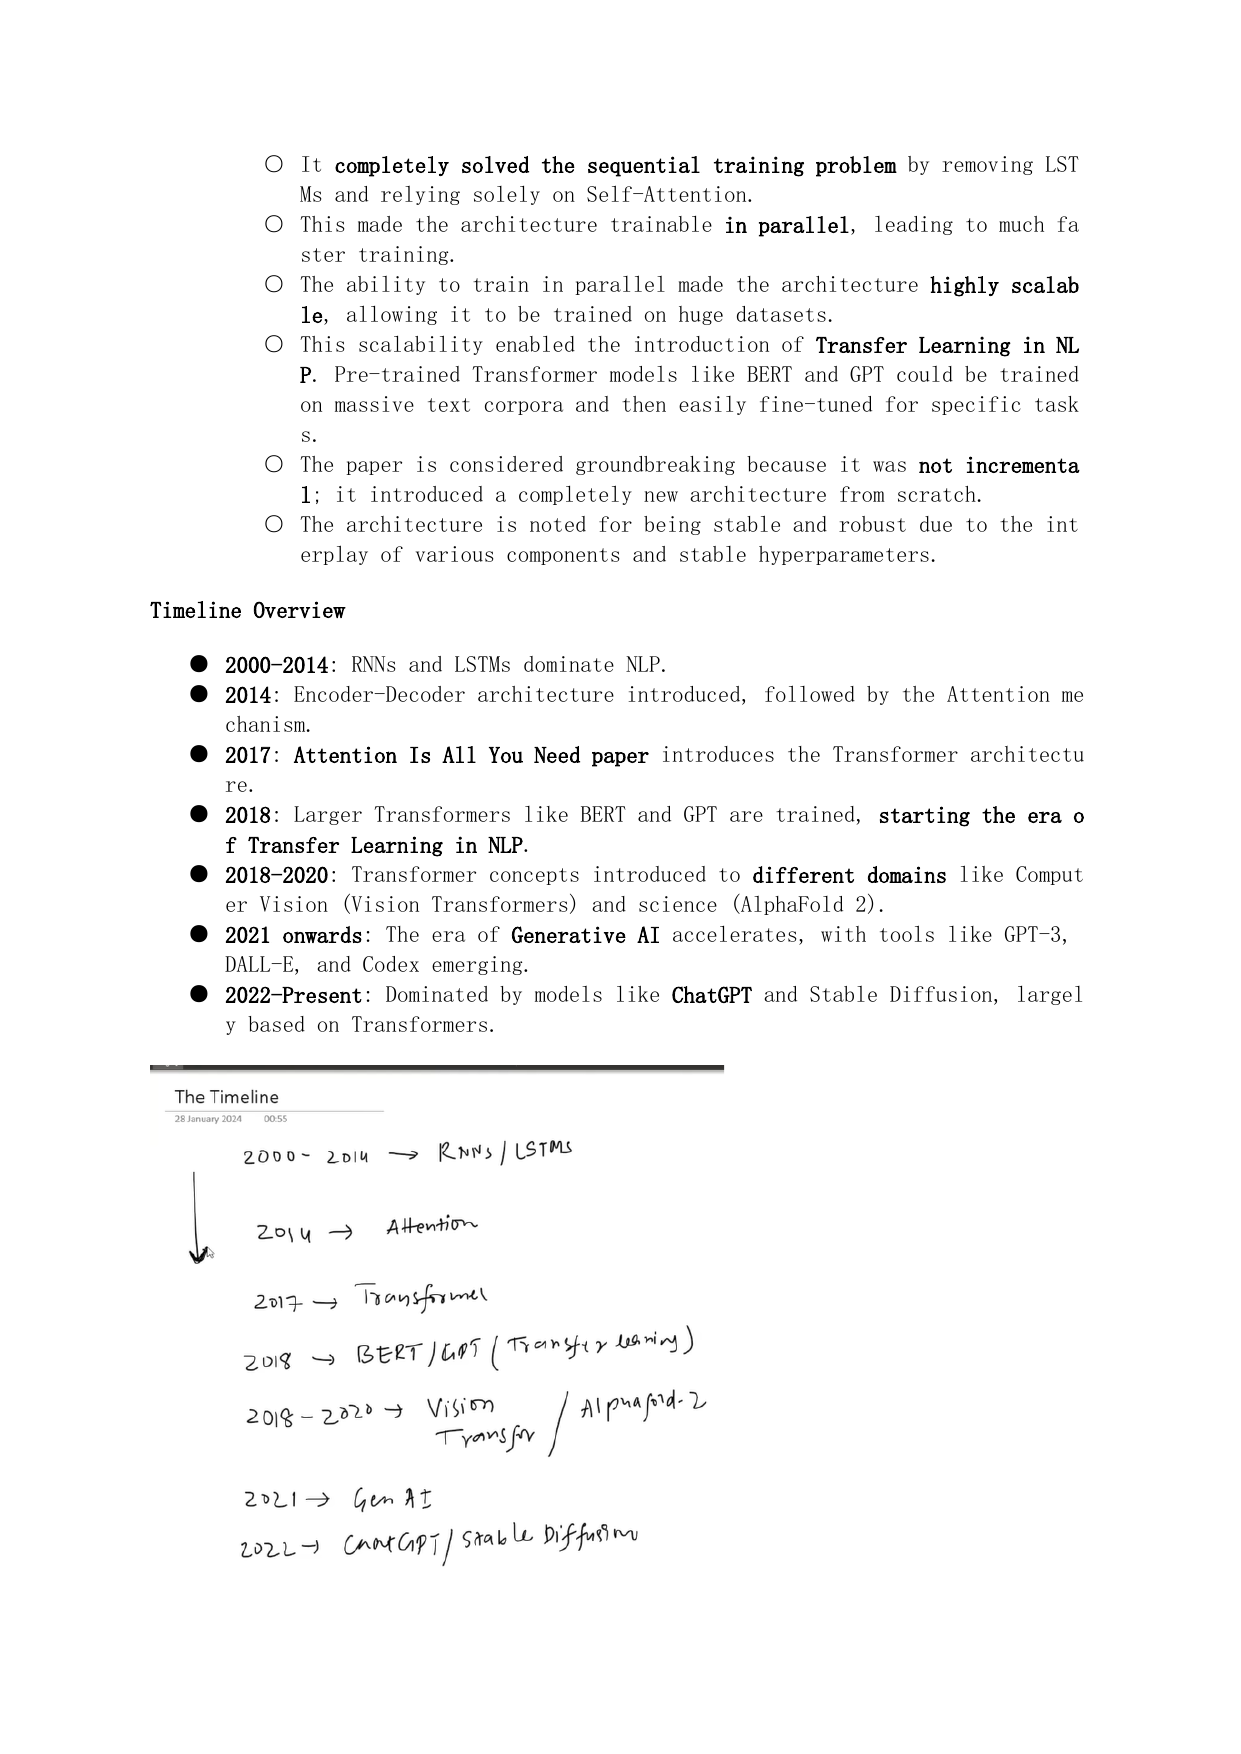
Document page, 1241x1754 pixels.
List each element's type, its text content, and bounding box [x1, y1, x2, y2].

list 2000-2014: RNNs and LSTMs dominate NLP. [187, 650, 1090, 676]
list The ability to train in parallel made the architecture highly scalable, allowing it to be trained on huge datasets. [262, 270, 1090, 326]
list 2018-2020: Transformer concepts introduced to different domains like Computer Vision (Vision Transformers) and science (AlphaFold 2). [187, 860, 1090, 916]
list 2018: Larger Transformers like BERT and GPT are trained, starting the era of Transfer Learning in NLP. [187, 800, 1090, 856]
picture [150, 1065, 725, 1576]
text Timeline Overview [150, 595, 1090, 621]
list 2021 onwards: The era of Generative AI accelerates, with tools like GPT-3, DALL-E, and Codex emerging. [187, 920, 1090, 976]
list It completely solved the sequential training problem by removing LSTMs and relying solely on Self-Attention. [262, 150, 1090, 206]
list The architecture is noted for being stable and robust due to the interplay of various components and stable hyperparameters. [262, 510, 1090, 566]
list 2014: Encoder-Decoder architecture introduced, followed by the Attention mechanism. [187, 680, 1090, 736]
list The paper is considered groundbreaking because it was not incremental; it introduced a completely new architecture from scratch. [262, 450, 1090, 506]
list This scalability enabled the introduction of Transfer Learning in NLP. Pre-trained Transformer models like BERT and GPT could be trained on massive text corpora and then easily fine-tuned for specific tasks. [262, 330, 1090, 446]
list 2022-Present: Dominated by models like ChatGPT and Stable Diffusion, largely based on Transformers. [187, 980, 1090, 1036]
list 2017: Attention Is All You Need paper introduces the Transformer architecture. [187, 740, 1090, 796]
list This made the architecture trainable in parallel, leading to much faster training. [262, 210, 1090, 266]
